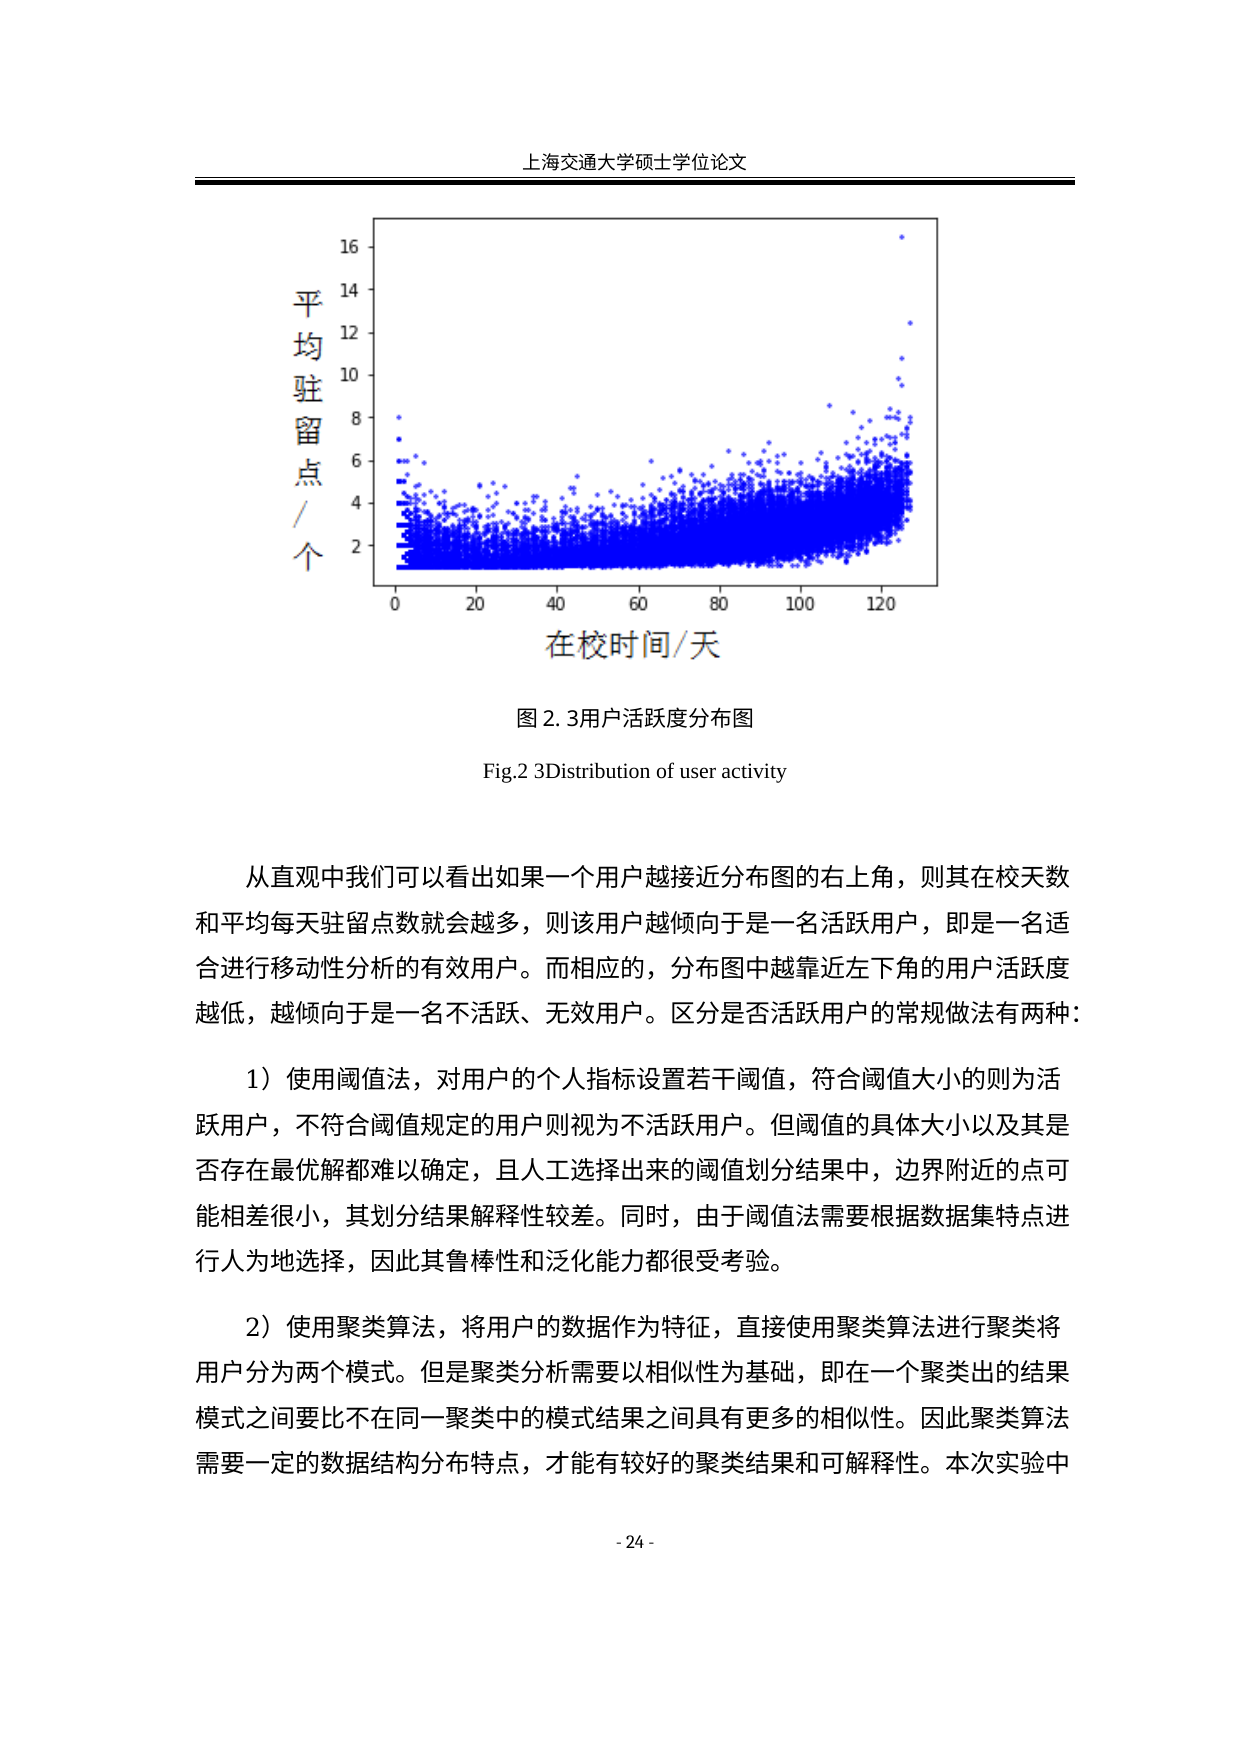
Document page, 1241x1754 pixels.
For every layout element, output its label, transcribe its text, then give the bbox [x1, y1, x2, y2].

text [195, 1307, 1075, 1479]
text 从直观中我们可以看出如果一个用户越接近分布图的右上角，则其在校天数和平均每天驻留点数就会越多，则该用户越倾向于是一名活跃用户，即是一名适合进行移动性分析的有效用户。而相应的，分布图中越靠近左下角的用户活跃度越低，越倾向于是一名不活跃、无效用户。区分是否活跃用户的常规做法有两种： [195, 858, 1075, 1030]
text 图2. 3用户活跃度分布图 [195, 701, 1075, 733]
text Fig.2 3Distribution of user activity [195, 758, 1075, 783]
picture [274, 208, 1046, 673]
text 1）使用阈值法，对用户的个人指标设置若干阈值，符合阈值大小的则为活跃用户，不符合阈值规定的用户则视为不活跃用户。但阈值的具体大小以及其是否存在最优解都难以确定，且人工选择出来的阈值划分结果中，边界附近的点可能相差很小，其划分结果解释性较差。同时，由于阈值法需要根据数据集特点进行人为地选择，因此其鲁棒性和泛化能力都很受考验。 [195, 1060, 1075, 1277]
